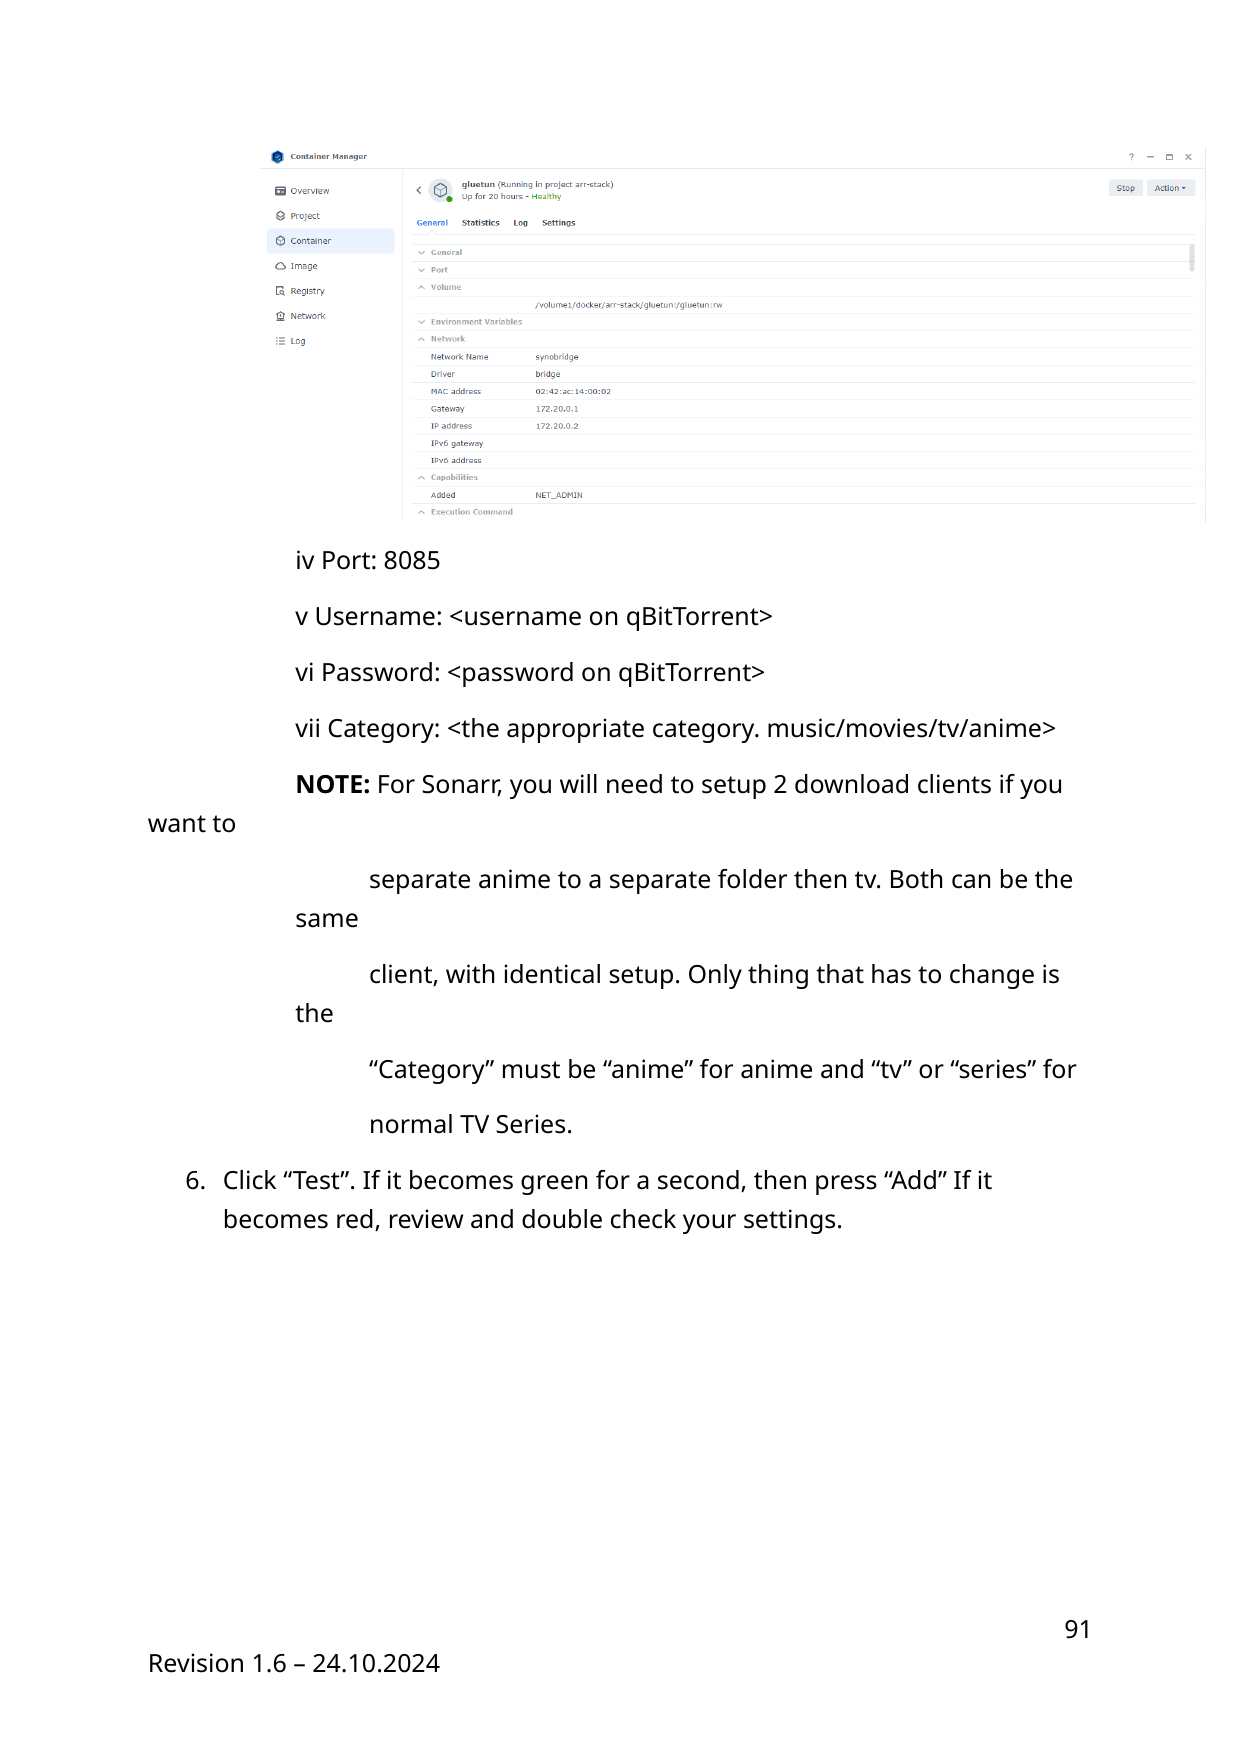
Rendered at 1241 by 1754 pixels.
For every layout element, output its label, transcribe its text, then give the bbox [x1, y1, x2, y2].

text vi Password: <password on qBitTorrent> [148, 655, 1093, 689]
text client, with identical setup. Only thing that has to change is the [295, 956, 1093, 1029]
picture [260, 147, 1205, 522]
text “Category” must be “anime” for anime and “tv” or “series” for [295, 1051, 1093, 1085]
list Click “Test”. If it becomes green for a second, then press “Add” If it becomes red, review and double check your settings. [185, 1163, 1093, 1236]
text separate anime to a separate folder then tv. Both can be the same [295, 861, 1093, 934]
text v Username: <username on qBitTorrent> [148, 599, 1093, 633]
text NOTE: For Sonarr, you will need to setup 2 download clients if you want to [148, 766, 1093, 839]
text vii Category: <the appropriate category. music/movies/tv/anime> [148, 711, 1093, 744]
text iv Port: 8085 [148, 543, 1093, 577]
text normal TV Series. [295, 1107, 1093, 1141]
